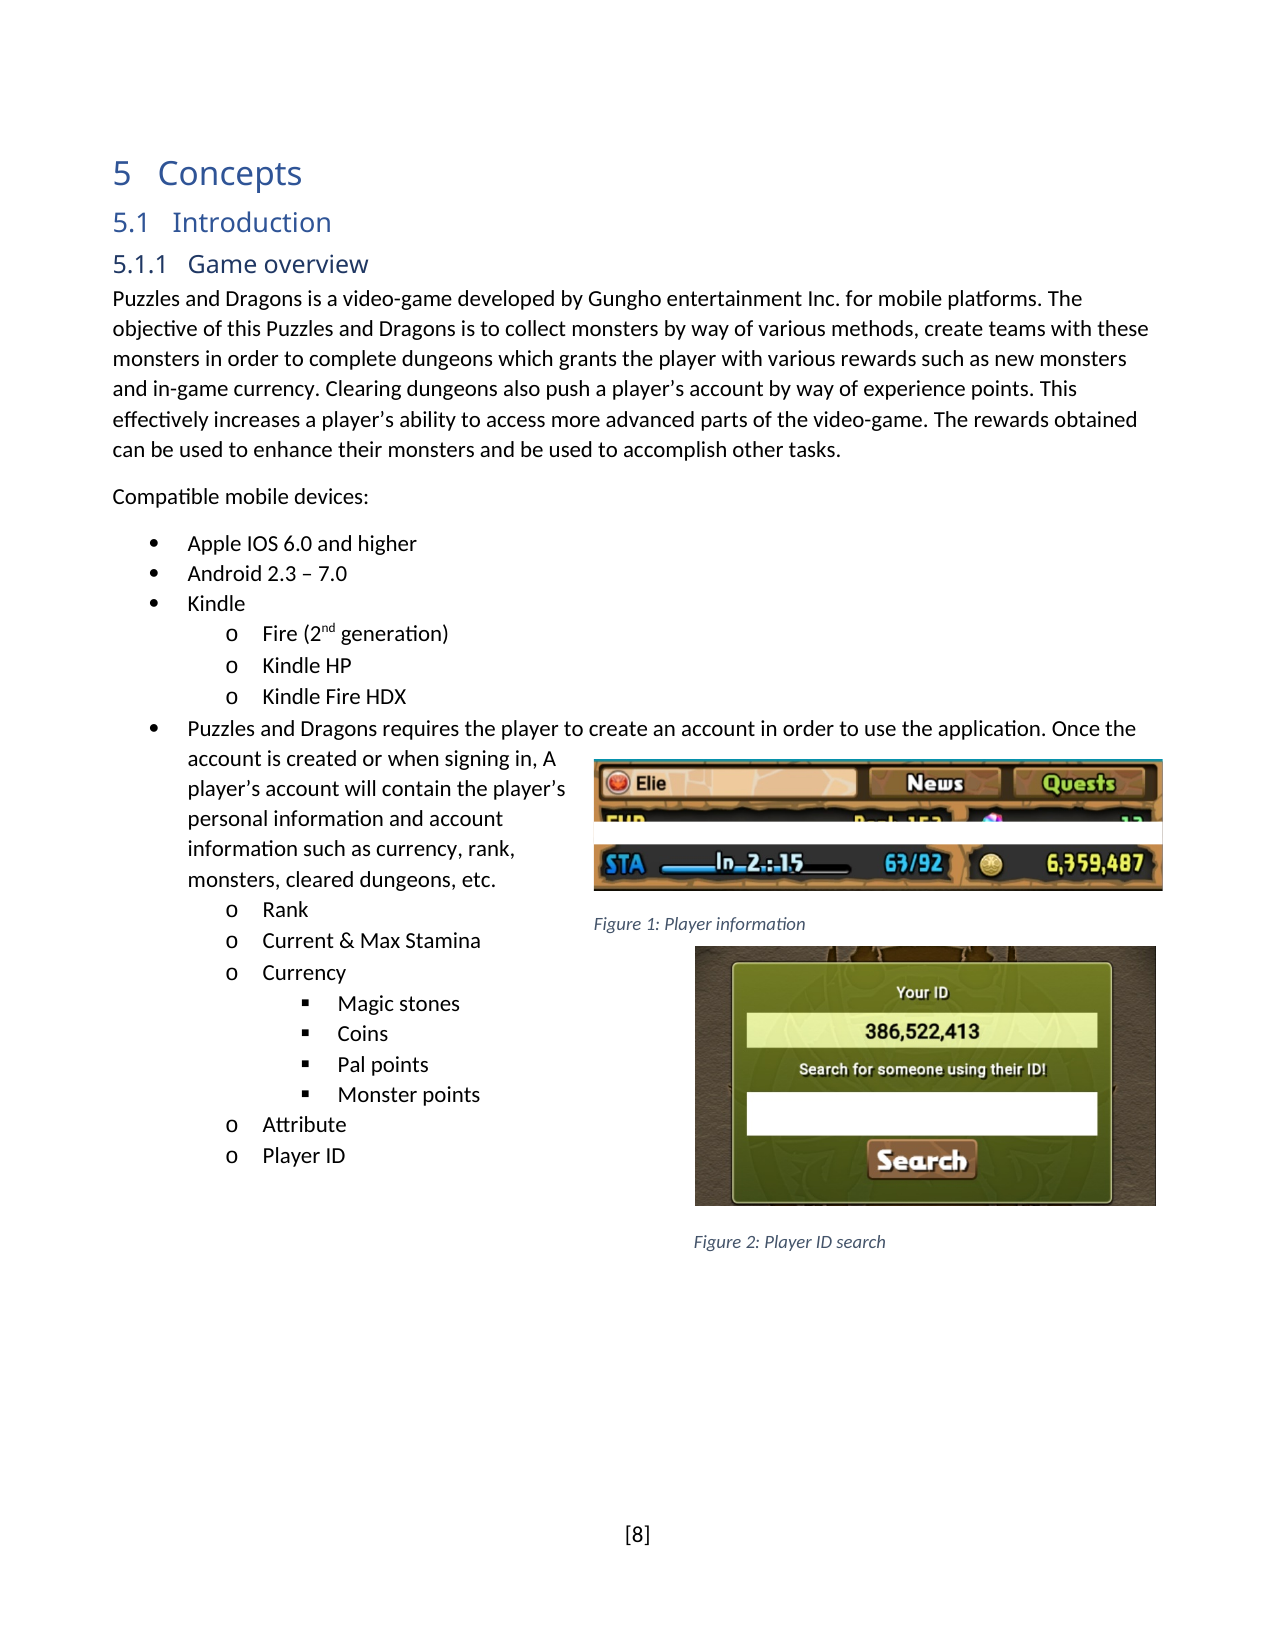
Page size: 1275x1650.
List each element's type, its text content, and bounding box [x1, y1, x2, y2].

list Attribute [225, 1110, 695, 1139]
subtitle Introduction [112, 203, 1162, 240]
list Apple IOS 6.0 and higher [150, 529, 1162, 557]
list Pal points [300, 1050, 695, 1078]
subtitle Concepts [112, 150, 1162, 195]
list Android 2.3 – 7.0 [150, 559, 1162, 587]
subtitle Game overview [112, 247, 1162, 281]
picture [593, 845, 1163, 891]
list Kindle Fire HDX [225, 682, 1162, 711]
list Currency [225, 958, 695, 987]
list Fire (2nd generation) [225, 619, 1162, 648]
picture [695, 946, 1156, 1206]
list Magic stones [300, 989, 695, 1017]
text Puzzles and Dragons is a video-game developed by Gungho entertainment Inc. for mobile platforms. The objective of this Puzzles and Dragons is to collect monsters by way of various methods, create teams with these monsters in order to complete dungeons which grants the player with various rewards such as new monsters and in-game currency. Clearing dungeons also push a player’s account by way of experience points. This effectively increases a player’s ability to access more advanced parts of the video-game. The rewards obtained can be used to enhance their monsters and be used to accomplish other tasks. [112, 284, 1162, 463]
list Coins [300, 1019, 695, 1047]
list Kindle HP [225, 651, 1162, 680]
list Kindle [150, 589, 1162, 617]
list Monster points [300, 1080, 695, 1108]
list Current & Max Stamina [225, 926, 1162, 956]
text Compatible mobile devices: [112, 482, 1162, 510]
list Rank [225, 895, 1162, 924]
list Player ID [225, 1142, 695, 1171]
picture [593, 759, 1163, 821]
